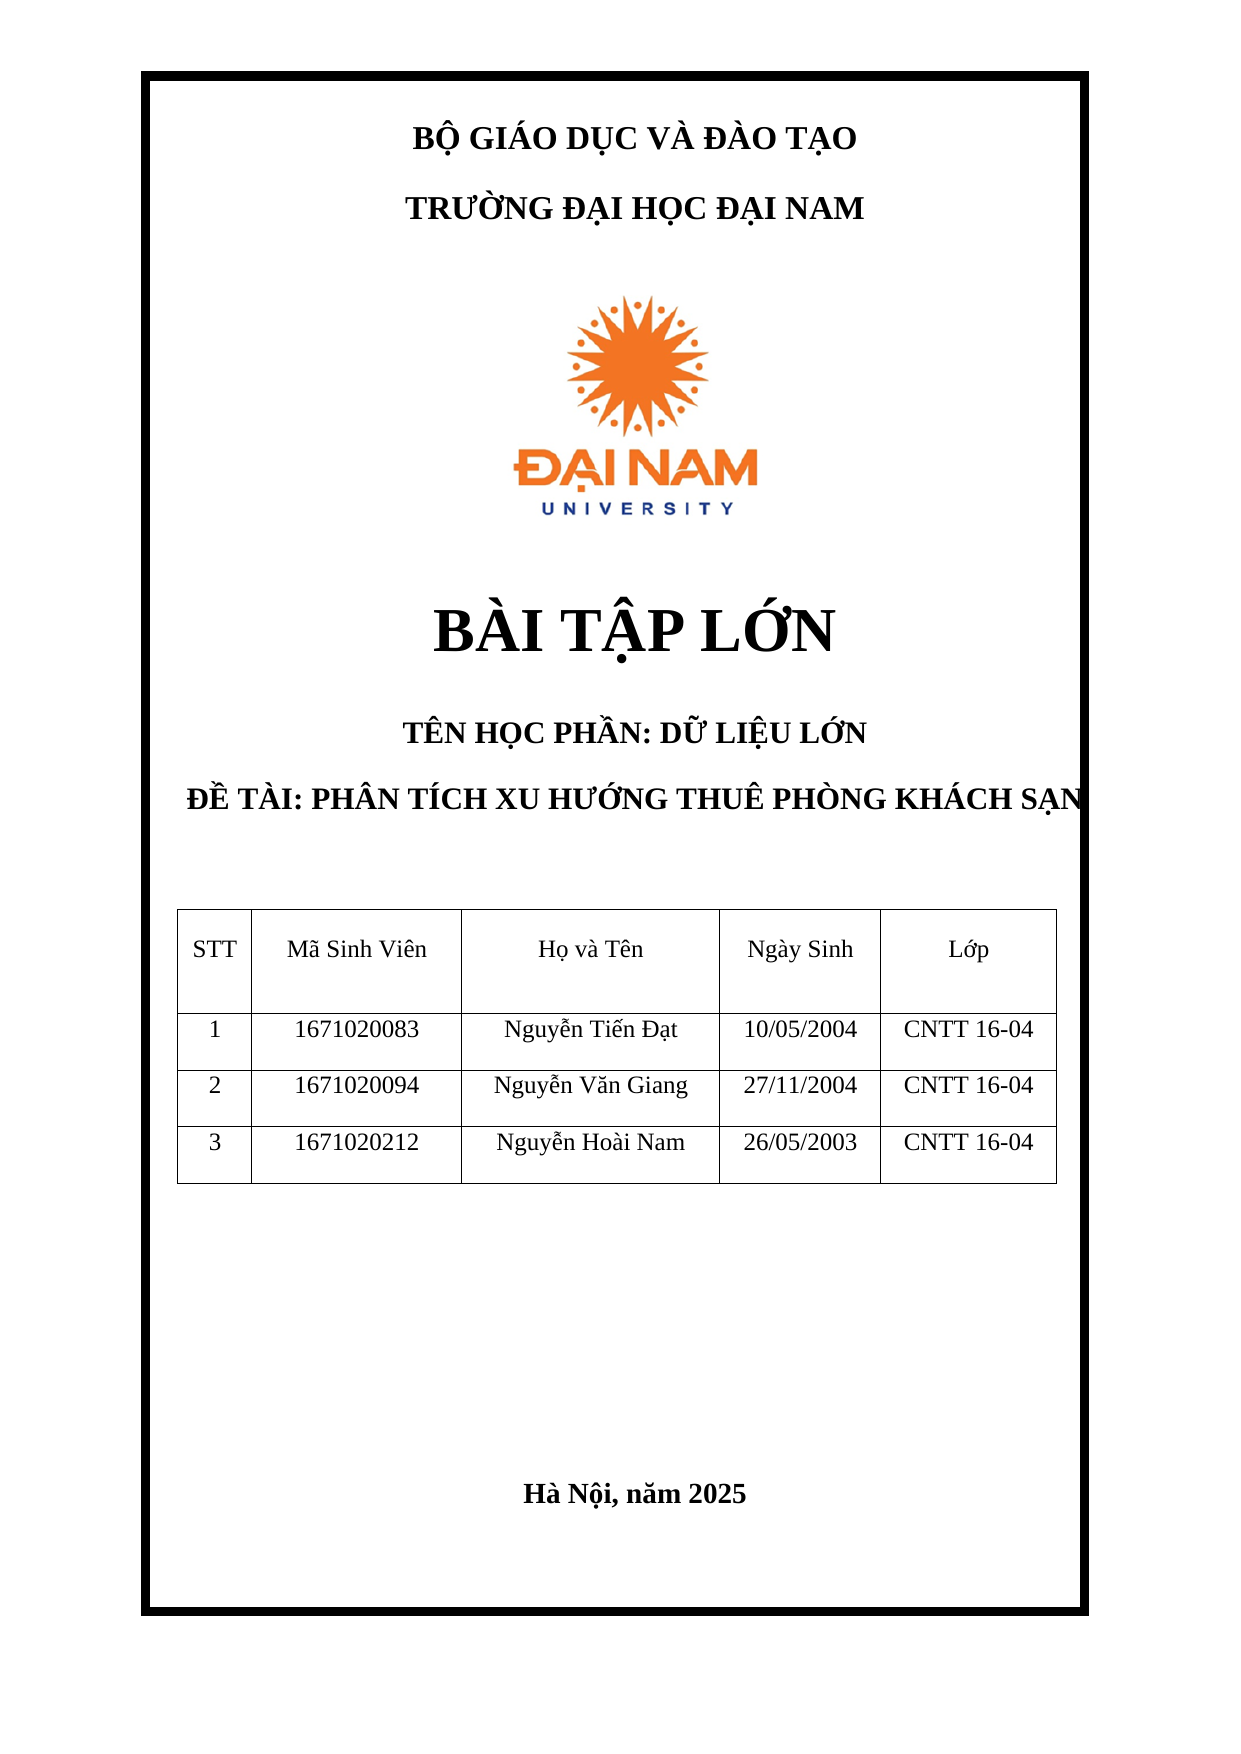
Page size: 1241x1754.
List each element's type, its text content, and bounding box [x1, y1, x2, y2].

table_cell 1 [178, 1014, 251, 1069]
text BÀI TẬP LỚN [177, 593, 1092, 665]
table_cell 10/05/2004 [720, 1014, 880, 1069]
table_cell Nguyễn Tiến Đạt [462, 1014, 719, 1069]
table_header STT [178, 910, 251, 1013]
table_cell CNTT 16-04 [881, 1014, 1056, 1069]
table_cell Nguyễn Hoài Nam [462, 1127, 719, 1183]
table_cell 3 [178, 1127, 251, 1183]
text TRƯỜNG ĐẠI HỌC ĐẠI NAM [177, 188, 1092, 226]
table_cell 1671020094 [252, 1071, 461, 1126]
table_cell CNTT 16-04 [881, 1127, 1056, 1183]
table_header Họ và Tên [462, 910, 719, 1013]
table_cell 27/11/2004 [720, 1071, 880, 1126]
text Hà Nội, năm 2025 [177, 1476, 1092, 1510]
table_cell Nguyễn Văn Giang [462, 1071, 719, 1126]
table_header Ngày Sinh [720, 910, 880, 1013]
table_header Mã Sinh Viên [252, 910, 461, 1013]
table_cell 26/05/2003 [720, 1127, 880, 1183]
table_header Lớp [881, 910, 1056, 1013]
text BỘ GIÁO DỤC VÀ ĐÀO TẠO [177, 118, 1092, 156]
text ĐỀ TÀI: PHÂN TÍCH XU HƯỚNG THUÊ PHÒNG KHÁCH SẠN [177, 780, 1092, 816]
table_cell 1671020083 [252, 1014, 461, 1069]
table_cell 1671020212 [252, 1127, 461, 1183]
table_cell 2 [178, 1071, 251, 1126]
table_cell CNTT 16-04 [881, 1071, 1056, 1126]
picture [480, 258, 790, 567]
text TÊN HỌC PHẦN: DỮ LIỆU LỚN [177, 714, 1092, 750]
